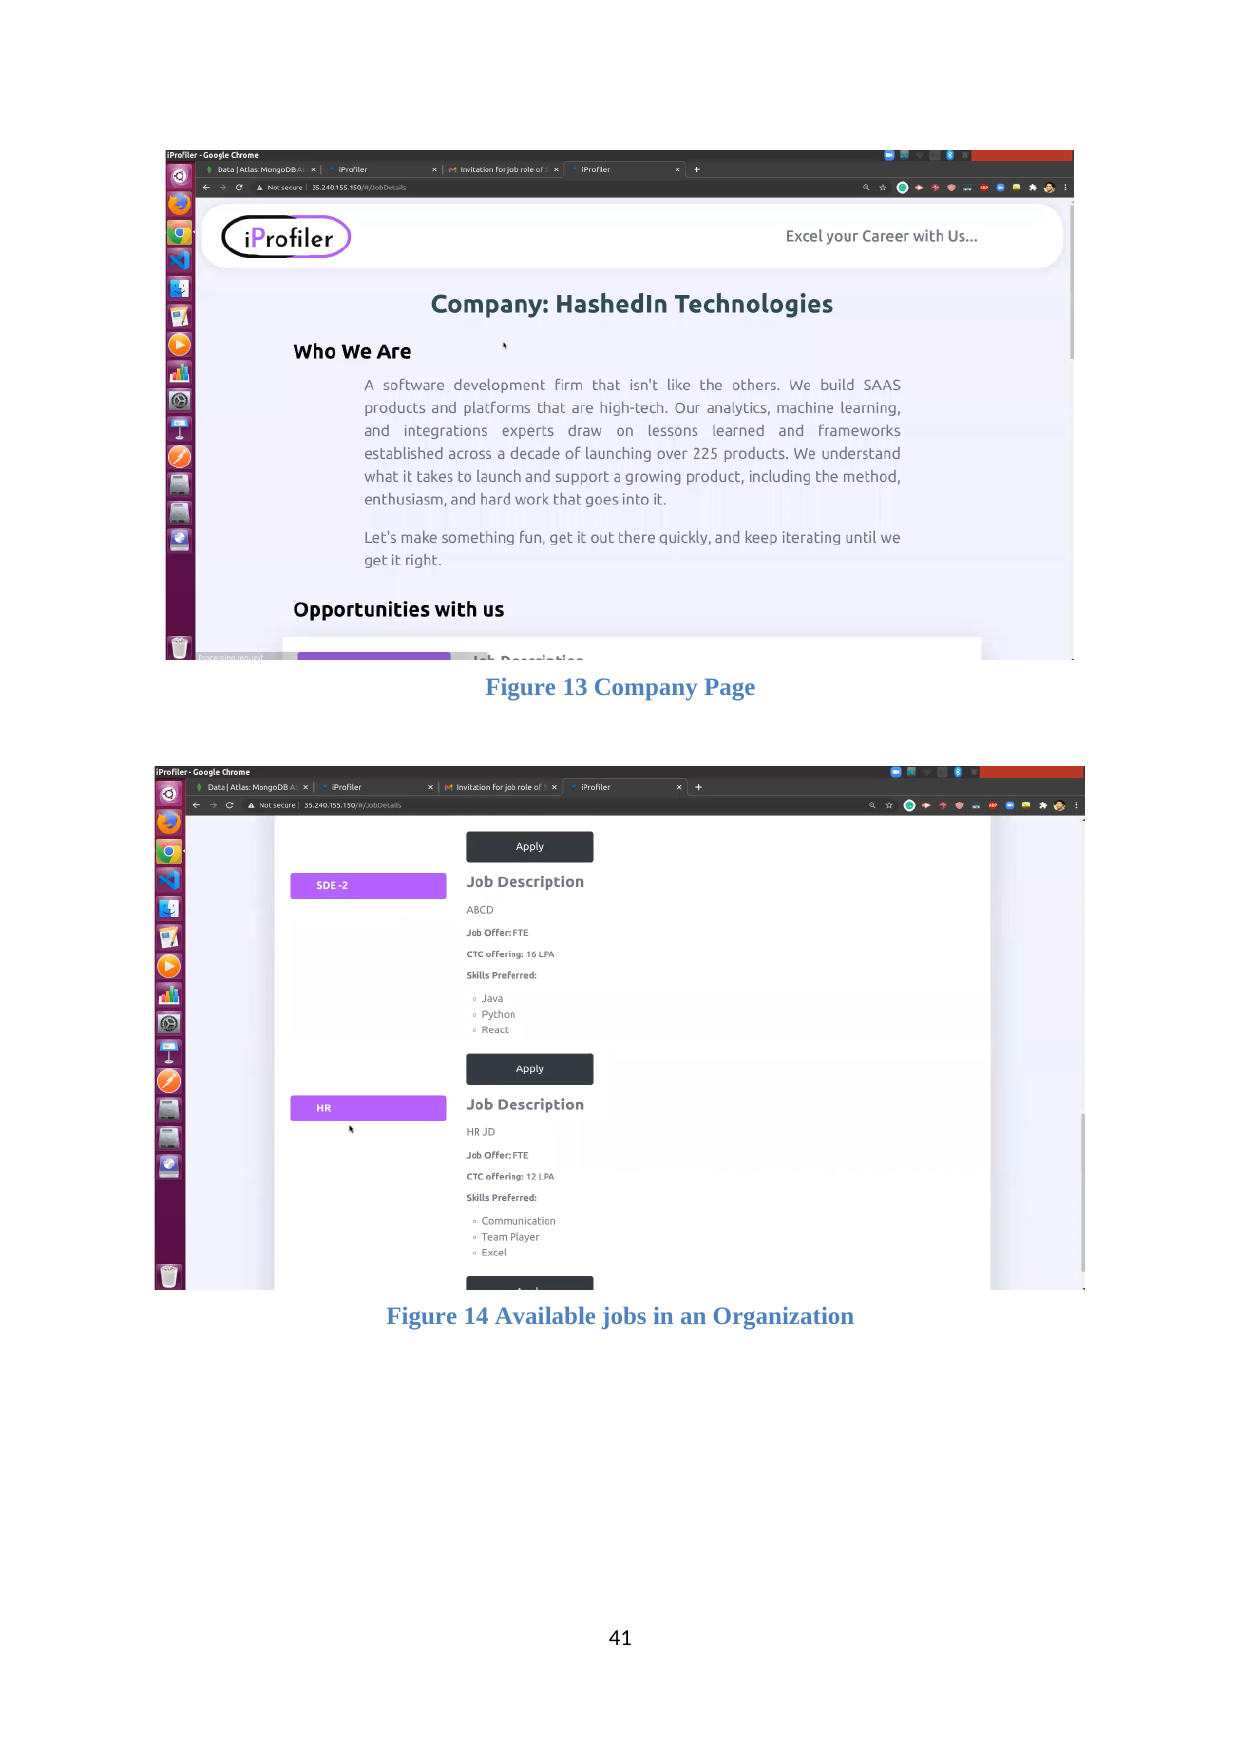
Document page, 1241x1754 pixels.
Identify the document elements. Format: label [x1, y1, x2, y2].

picture [153, 766, 1084, 1288]
picture [164, 150, 1074, 659]
